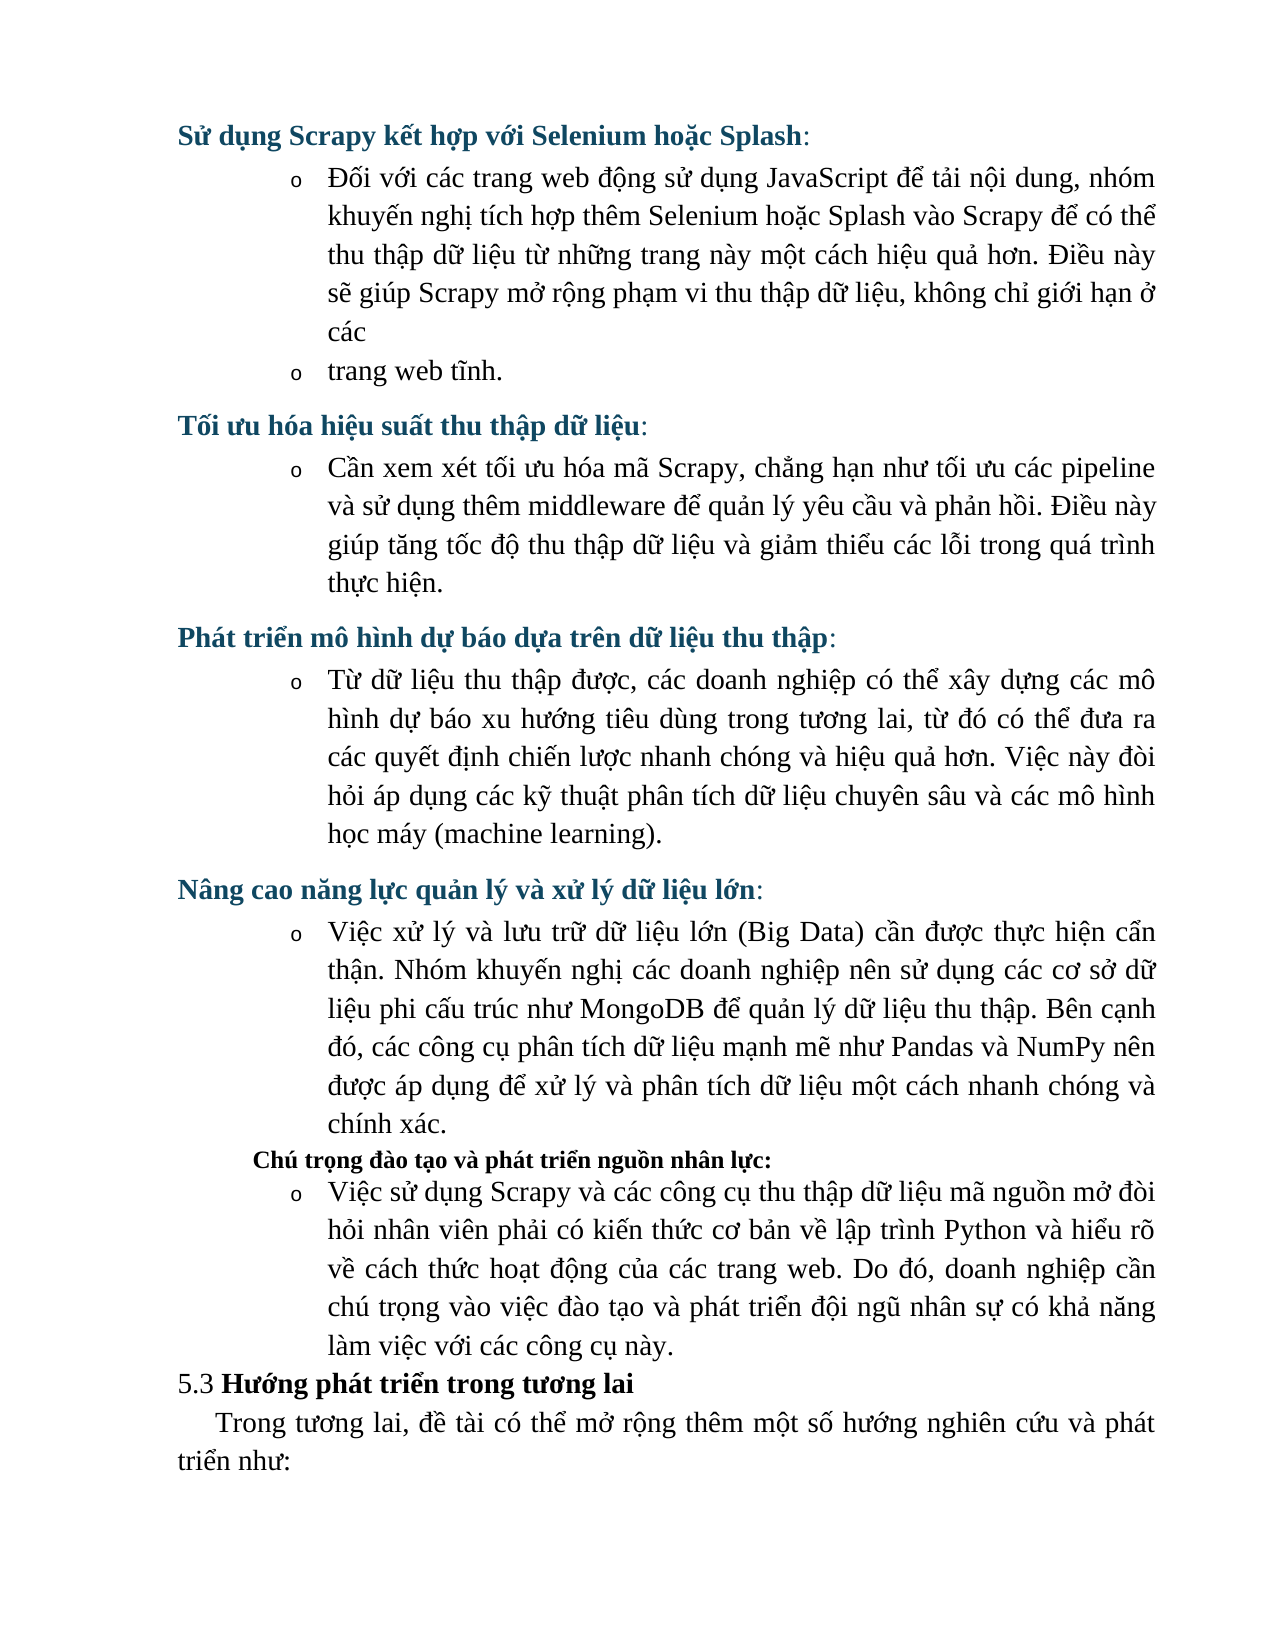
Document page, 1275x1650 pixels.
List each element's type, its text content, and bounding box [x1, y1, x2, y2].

subtitle Nâng cao năng lực quản lý và xử lý dữ liệu lớn: [177, 872, 1157, 905]
subtitle Phát triển mô hình dự báo dựa trên dữ liệu thu thập: [177, 621, 1157, 654]
text Chú trọng đào tạo và phát triển nguồn nhân lực: [252, 1145, 1157, 1174]
text Trong tương lai, đề tài có thể mở rộng thêm một số hướng nghiên cứu và phát triển như: [177, 1405, 1157, 1477]
list Đối với các trang web động sử dụng JavaScript để tải nội dung, nhóm khuyến nghị tích hợp thêm Selenium hoặc Splash vào Scrapy để có thể thu thập dữ liệu từ những trang này một cách hiệu quả hơn. Điều này sẽ giúp Scrapy mở rộng phạm vi thu thập dữ liệu, không chỉ giới hạn ở các [290, 160, 1157, 348]
list Cần xem xét tối ưu hóa mã Scrapy, chẳng hạn như tối ưu các pipeline và sử dụng thêm middleware để quản lý yêu cầu và phản hồi. Điều này giúp tăng tốc độ thu thập dữ liệu và giảm thiểu các lỗi trong quá trình thực hiện. [290, 450, 1157, 599]
list Từ dữ liệu thu thập được, các doanh nghiệp có thể xây dựng các mô hình dự báo xu hướng tiêu dùng trong tương lai, từ đó có thể đưa ra các quyết định chiến lược nhanh chóng và hiệu quả hơn. Việc này đòi hỏi áp dụng các kỹ thuật phân tích dữ liệu chuyên sâu và các mô hình học máy (machine learning). [290, 662, 1157, 850]
list trang web tĩnh. [290, 353, 1157, 386]
list Việc xử lý và lưu trữ dữ liệu lớn (Big Data) cần được thực hiện cẩn thận. Nhóm khuyến nghị các doanh nghiệp nên sử dụng các cơ sở dữ liệu phi cấu trúc như MongoDB để quản lý dữ liệu thu thập. Bên cạnh đó, các công cụ phân tích dữ liệu mạnh mẽ như Pandas và NumPy nên được áp dụng để xử lý và phân tích dữ liệu một cách nhanh chóng và chính xác. [290, 914, 1157, 1140]
list Việc sử dụng Scrapy và các công cụ thu thập dữ liệu mã nguồn mở đòi hỏi nhân viên phải có kiến thức cơ bản về lập trình Python và hiểu rõ về cách thức hoạt động của các trang web. Do đó, doanh nghiệp cần chú trọng vào việc đào tạo và phát triển đội ngũ nhân sự có khả năng làm việc với các công cụ này. [290, 1174, 1157, 1361]
text 5.3 Hướng phát triển trong tương lai [177, 1366, 1157, 1400]
subtitle Tối ưu hóa hiệu suất thu thập dữ liệu: [177, 408, 1157, 441]
subtitle Sử dụng Scrapy kết hợp với Selenium hoặc Splash: [177, 118, 1157, 152]
